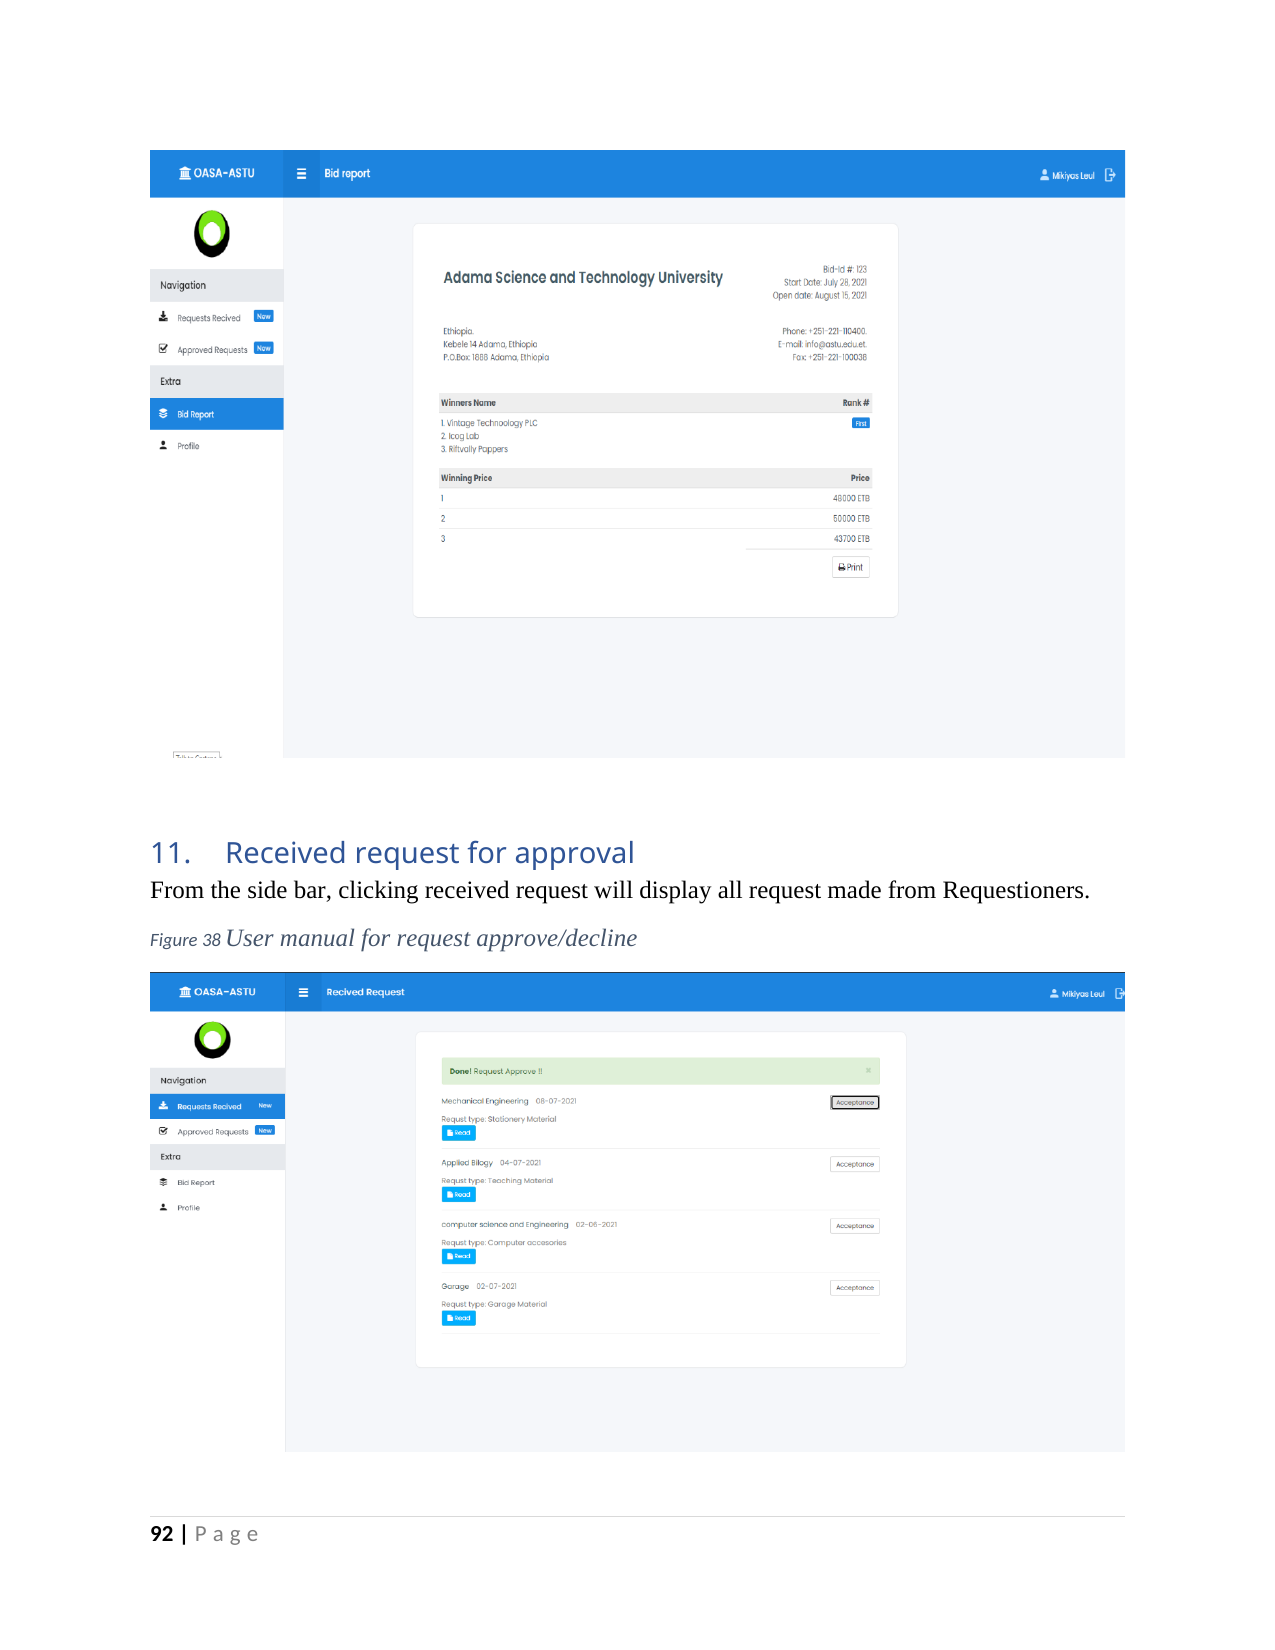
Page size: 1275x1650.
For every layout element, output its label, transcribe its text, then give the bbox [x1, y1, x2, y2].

text Figure 38 User manual for request approve/decline [150, 923, 1125, 951]
picture [150, 972, 1125, 1452]
picture [150, 150, 1125, 758]
text From the side bar, clicking received request will display all request made from Requestioners. [150, 875, 1125, 904]
subtitle Received request for approval [150, 832, 1125, 872]
